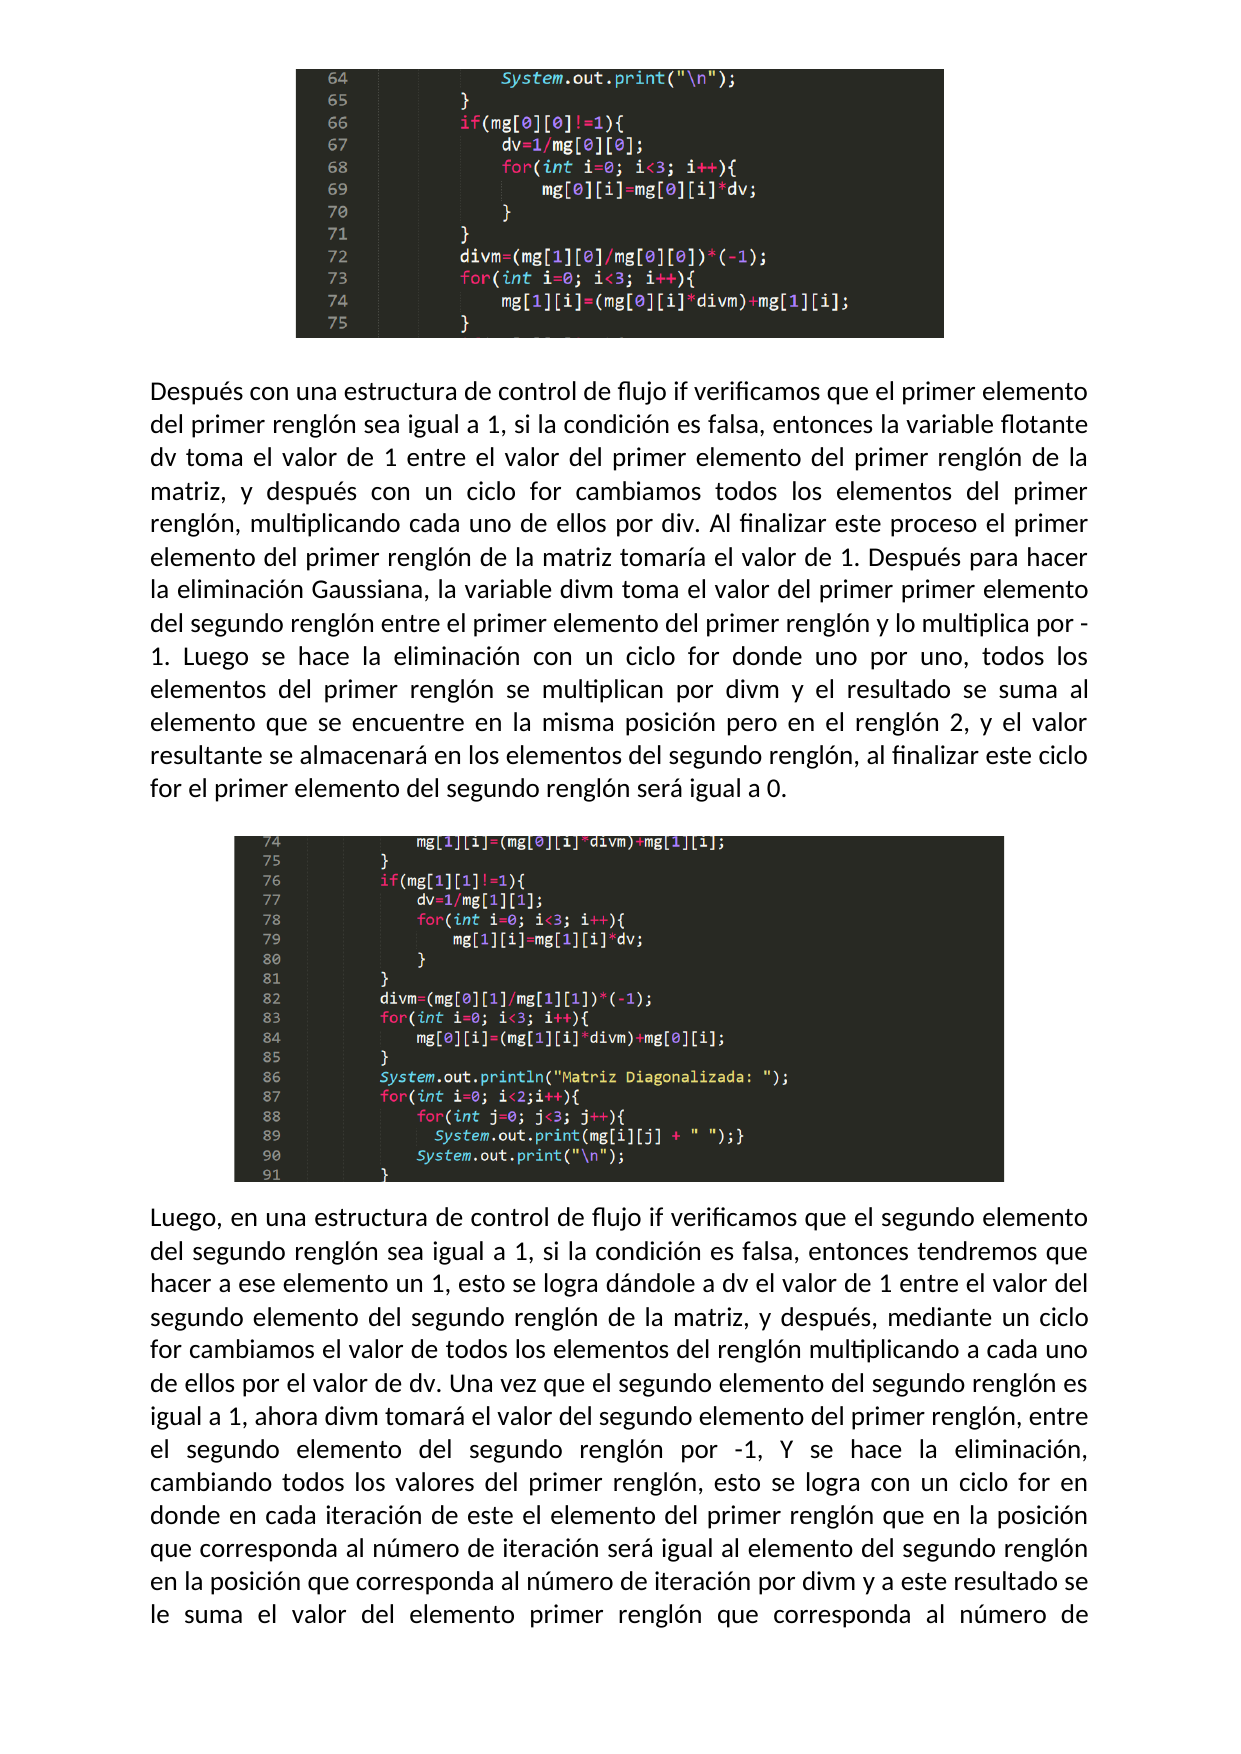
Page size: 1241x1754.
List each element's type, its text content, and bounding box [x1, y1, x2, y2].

picture [295, 69, 944, 338]
picture [234, 836, 1005, 1182]
text Después con una estructura de control de flujo if verificamos que el primer elemento del primer renglón sea igual a 1, si la condición es falsa, entonces la variable flotante dv toma el valor de 1 entre el valor del primer elemento del primer renglón de la matriz, y después con un ciclo for cambiamos todos los elementos del primer renglón, multiplicando cada uno de ellos por div. Al finalizar este proceso el primer elemento del primer renglón de la matriz tomaría el valor de 1. Después para hacer la eliminación Gaussiana, la variable divm toma el valor del primer primer elemento del segundo renglón entre el primer elemento del primer renglón y lo multiplica por -1. Luego se hace la eliminación con un ciclo for donde uno por uno, todos los elementos del primer renglón se multiplican por divm y el resultado se suma al elemento que se encuentre en la misma posición pero en el renglón 2, y el valor resultante se almacenará en los elementos del segundo renglón, al finalizar este ciclo for el primer elemento del segundo renglón será igual a 0. [150, 374, 1090, 804]
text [150, 1068, 1090, 1630]
